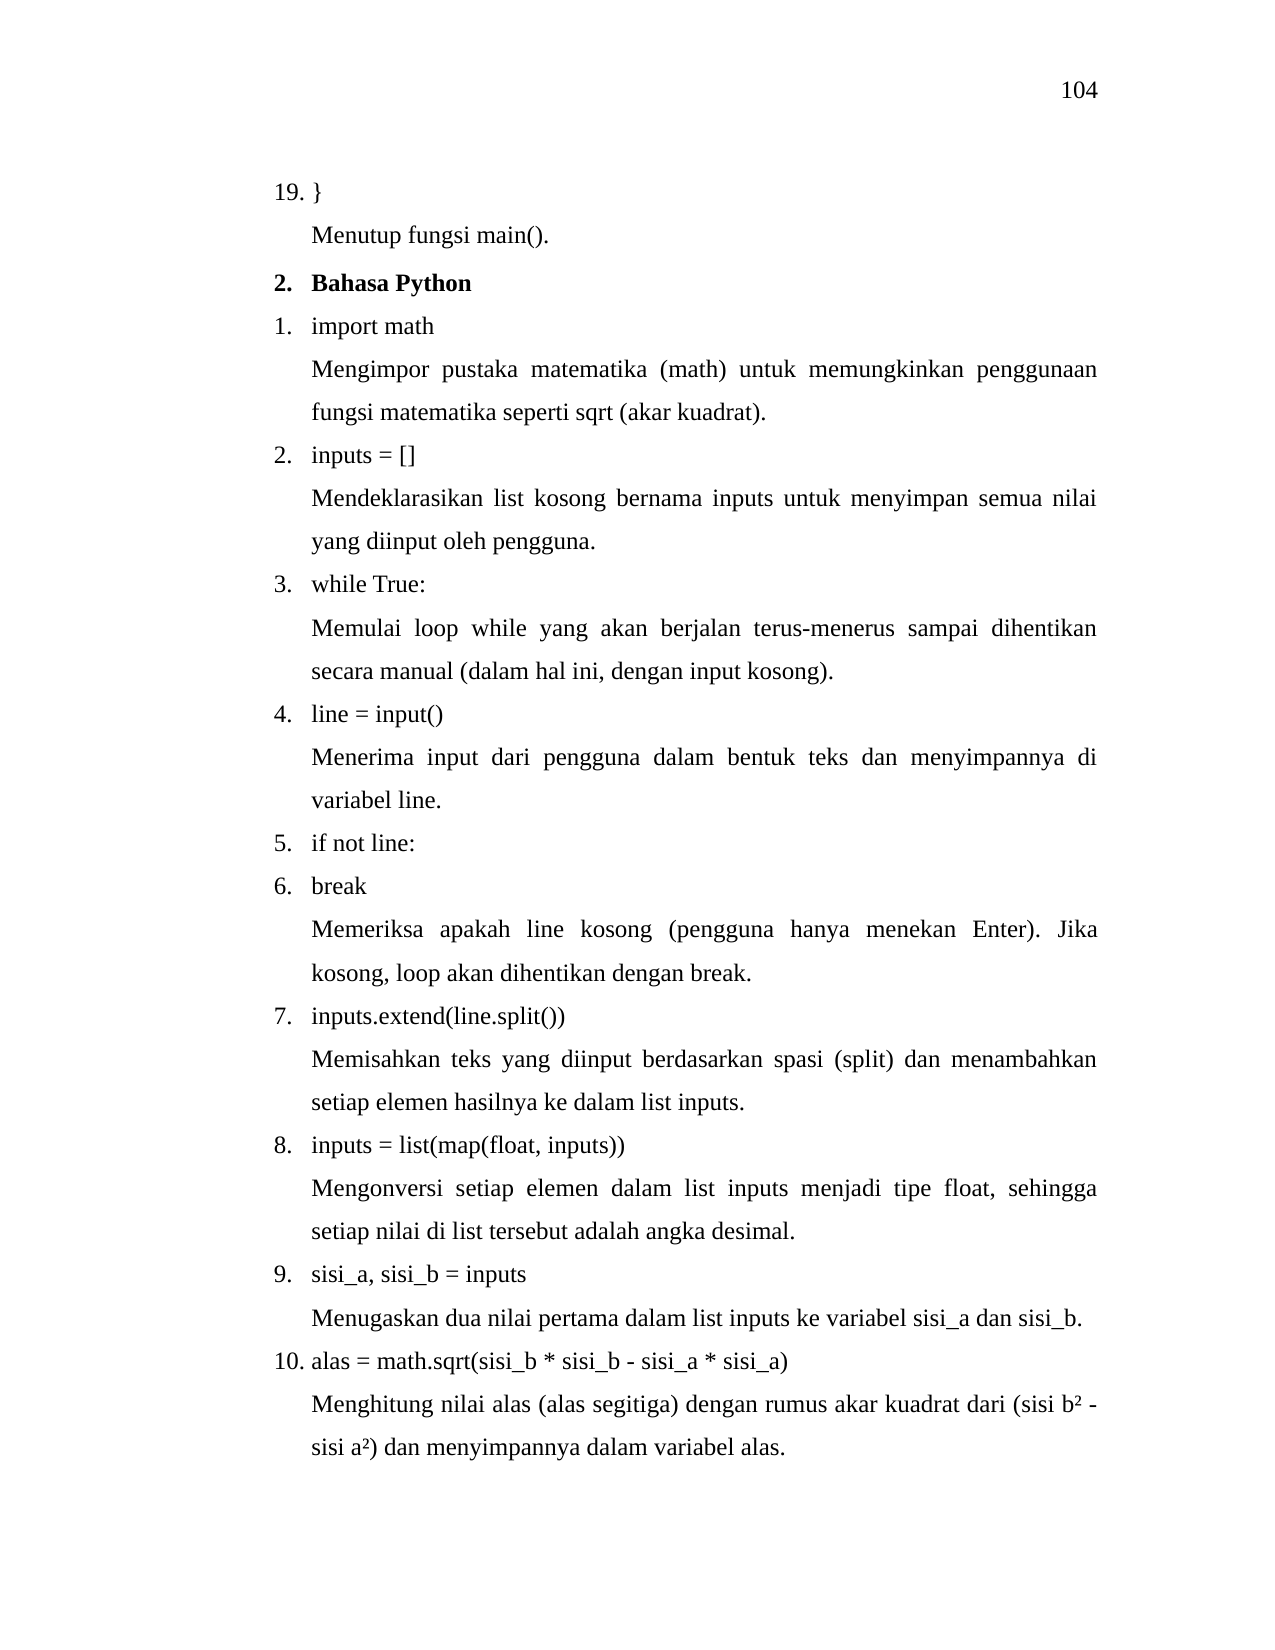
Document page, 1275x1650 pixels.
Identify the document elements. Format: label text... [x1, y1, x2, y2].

list inputs.extend(line.split()) [274, 1001, 1098, 1029]
list if not line: [274, 828, 1098, 857]
list Mengimpor pustaka matematika (math) untuk memungkinkan penggunaan fungsi matematika seperti sqrt (akar kuadrat). [311, 354, 1098, 426]
list Mengonversi setiap elemen dalam list inputs menjadi tipe float, sehingga setiap nilai di list tersebut adalah angka desimal. [311, 1173, 1098, 1245]
list Memulai loop while yang akan berjalan terus-menerus sampai dihentikan secara manual (dalam hal ini, dengan input kosong). [311, 613, 1098, 684]
list Menutup fungsi main(). [311, 220, 1098, 249]
list inputs = list(map(float, inputs)) [274, 1130, 1098, 1159]
list } [274, 177, 1098, 206]
list line = input() [274, 699, 1098, 728]
list alas = math.sqrt(sisi_b * sisi_b - sisi_a * sisi_a) [274, 1346, 1098, 1374]
list Menerima input dari pengguna dalam bentuk teks dan menyimpannya di variabel line. [311, 742, 1098, 814]
list Mendeklarasikan list kosong bernama inputs untuk menyimpan semua nilai yang diinput oleh pengguna. [311, 483, 1098, 555]
list Menghitung nilai alas (alas segitiga) dengan rumus akar kuadrat dari (sisi b² - sisi a²) dan menyimpannya dalam variabel alas. [311, 1389, 1098, 1461]
list Memeriksa apakah line kosong (pengguna hanya menekan Enter). Jika kosong, loop akan dihentikan dengan break. [311, 914, 1098, 986]
list Menugaskan dua nilai pertama dalam list inputs ke variabel sisi_a dan sisi_b. [311, 1303, 1098, 1331]
subtitle Bahasa Python [274, 268, 1098, 296]
list sisi_a, sisi_b = inputs [274, 1259, 1098, 1288]
list inputs = [] [274, 440, 1098, 469]
list while True: [274, 569, 1098, 598]
list Memisahkan teks yang diinput berdasarkan spasi (split) dan menambahkan setiap elemen hasilnya ke dalam list inputs. [311, 1044, 1098, 1116]
list import math [274, 311, 1098, 339]
list break [274, 871, 1098, 900]
